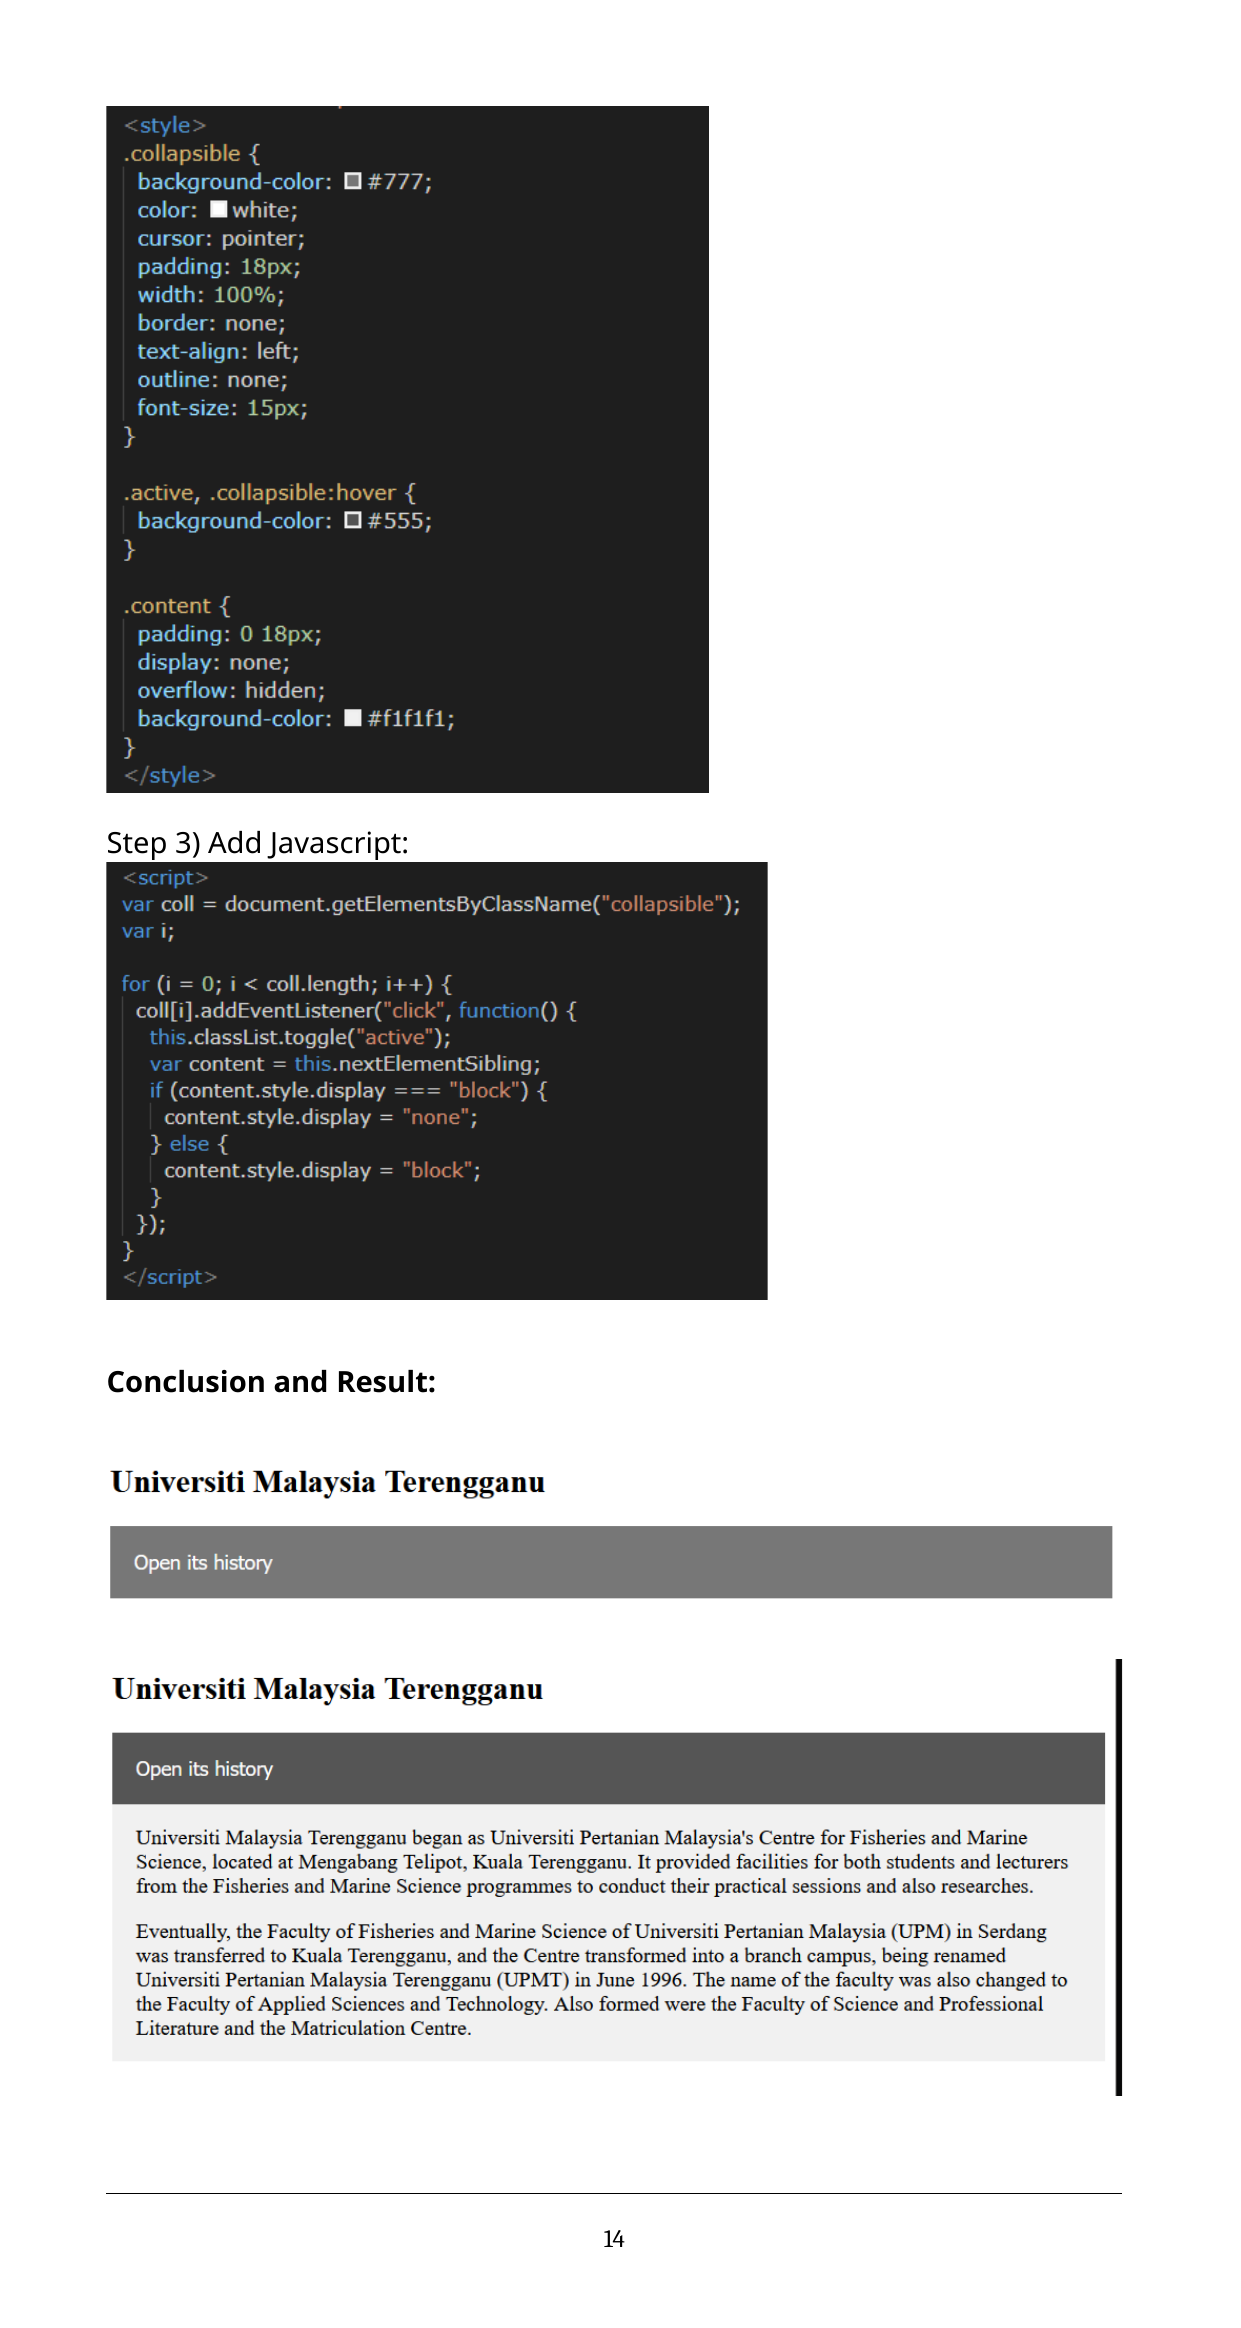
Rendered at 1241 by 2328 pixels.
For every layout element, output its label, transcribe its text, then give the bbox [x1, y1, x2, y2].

text Step 3) Add Javascript: [106, 823, 1122, 862]
picture [106, 862, 768, 1300]
picture [106, 1440, 1123, 2096]
text Conclusion and Result: [106, 1361, 1122, 1401]
picture [106, 106, 709, 793]
